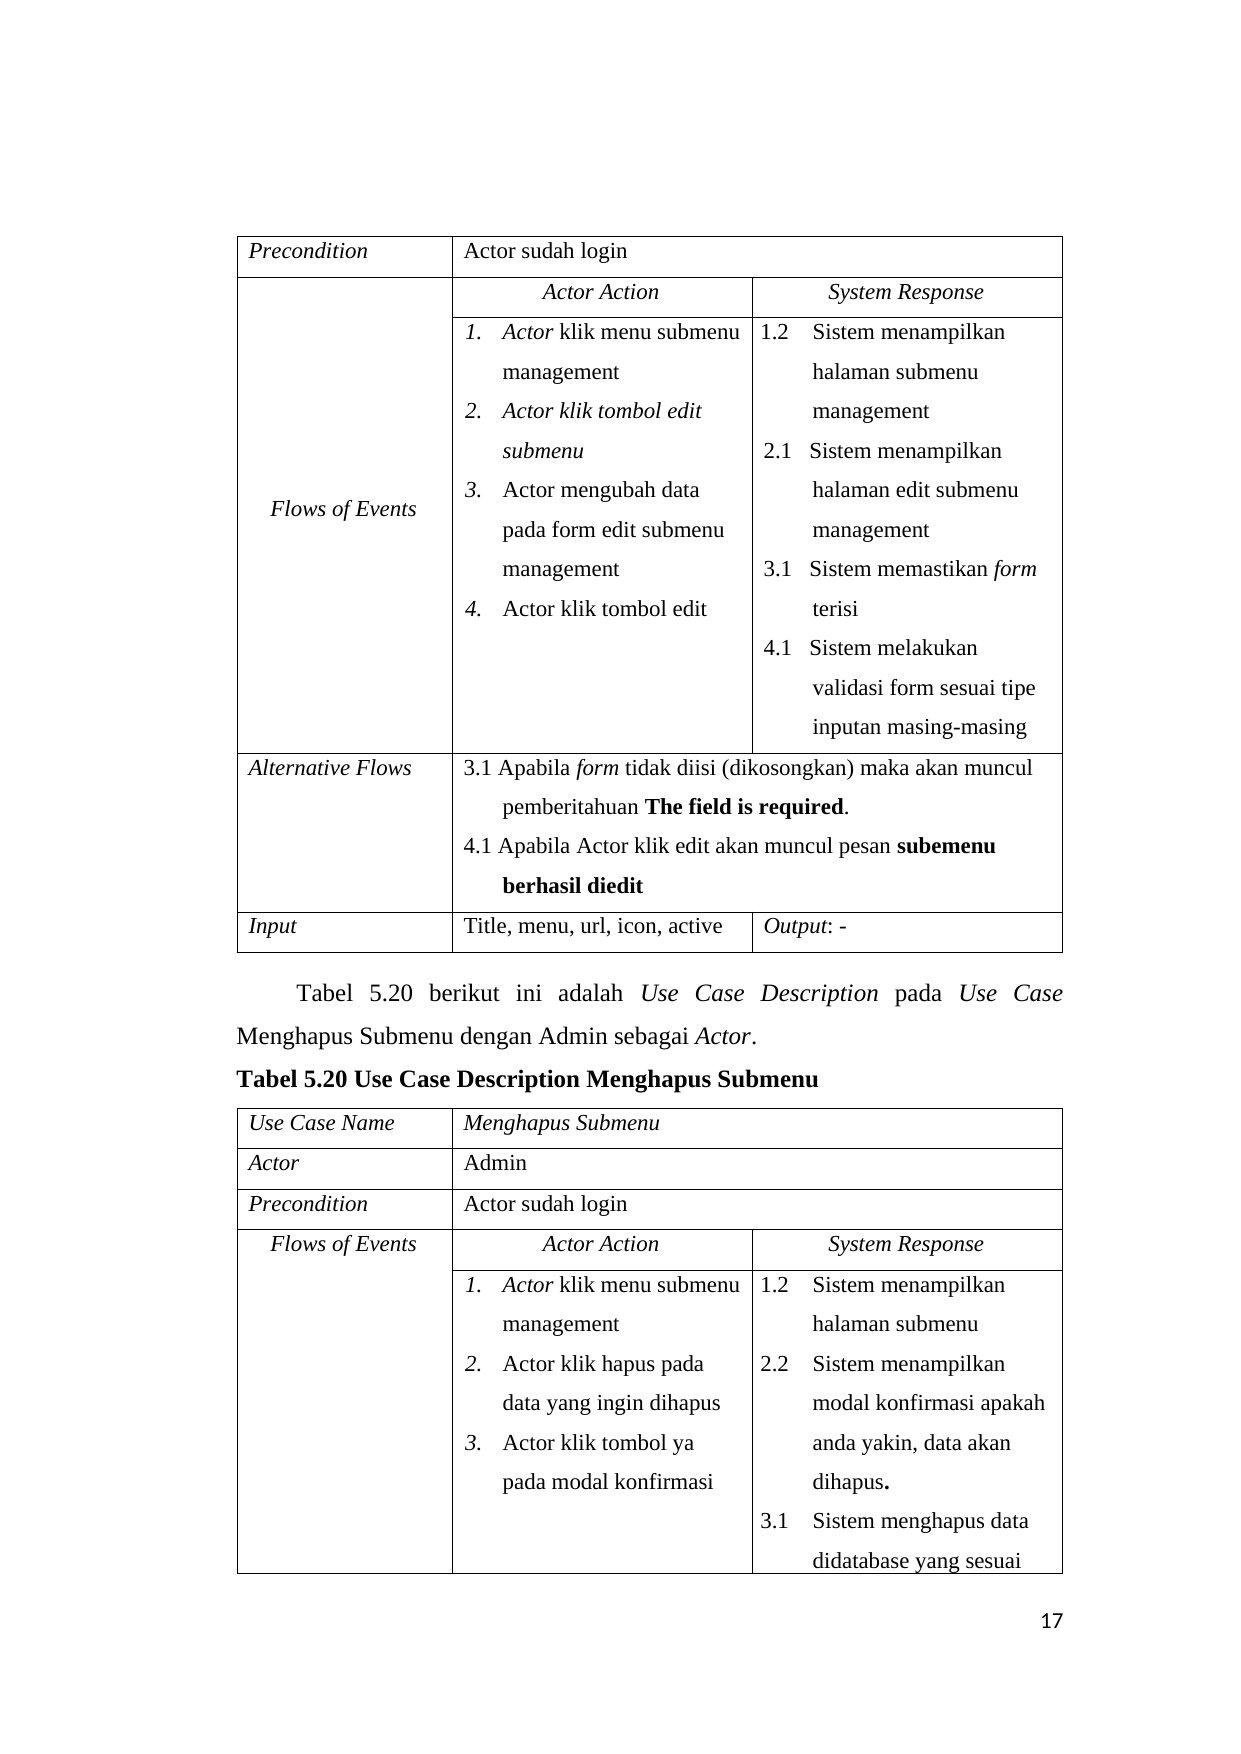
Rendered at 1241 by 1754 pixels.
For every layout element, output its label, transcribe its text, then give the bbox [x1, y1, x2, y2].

table_cell Alternative Flows [238, 754, 452, 912]
table_header Use Case Name [238, 1109, 452, 1148]
table_cell Input [238, 913, 452, 952]
table_cell System Response [753, 278, 1062, 317]
table_cell Actor klik menu submenu management Actor klik tombol edit submenu Actor mengubah data pada form edit submenu management Actor klik tombol edit [453, 318, 752, 753]
text Tabel 5.20 berikut ini adalah Use Case Description pada Use Case Menghapus Submenu dengan Admin sebagai Actor. [236, 978, 1063, 1050]
table_cell Title, menu, url, icon, active [453, 913, 752, 952]
table_cell Actor sudah login [453, 1190, 1062, 1229]
table_cell Precondition [238, 1190, 452, 1229]
table_cell Precondition [238, 237, 452, 277]
table_cell Actor sudah login [453, 237, 1062, 277]
table_cell Actor Action [453, 1230, 752, 1269]
text Tabel 5.20 Use Case Description Menghapus Submenu [236, 1064, 1063, 1093]
table_header Menghapus Submenu [453, 1109, 1062, 1148]
table_cell Admin [453, 1149, 1062, 1188]
table_cell 3.1 Apabila form tidak diisi (dikosongkan) maka akan muncul pemberitahuan The field is required. 4.1 Apabila Actor klik edit akan muncul pesan subemenu berhasil diedit [453, 754, 1062, 912]
table_cell Flows of Events [238, 278, 452, 753]
table_cell Flows of Events [238, 1230, 452, 1573]
table_cell System Response [753, 1230, 1062, 1269]
table_cell Actor Action [453, 278, 752, 317]
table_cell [753, 1271, 1062, 1573]
table_cell Sistem menampilkan halaman submenu management 2.1 Sistem menampilkan halaman edit submenu management 3.1 Sistem memastikan form terisi 4.1 Sistem melakukan validasi form sesuai tipe inputan masing-masing [753, 318, 1062, 753]
table_cell Actor [238, 1149, 452, 1188]
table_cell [453, 1271, 752, 1573]
table_cell Output: - [753, 913, 1062, 952]
